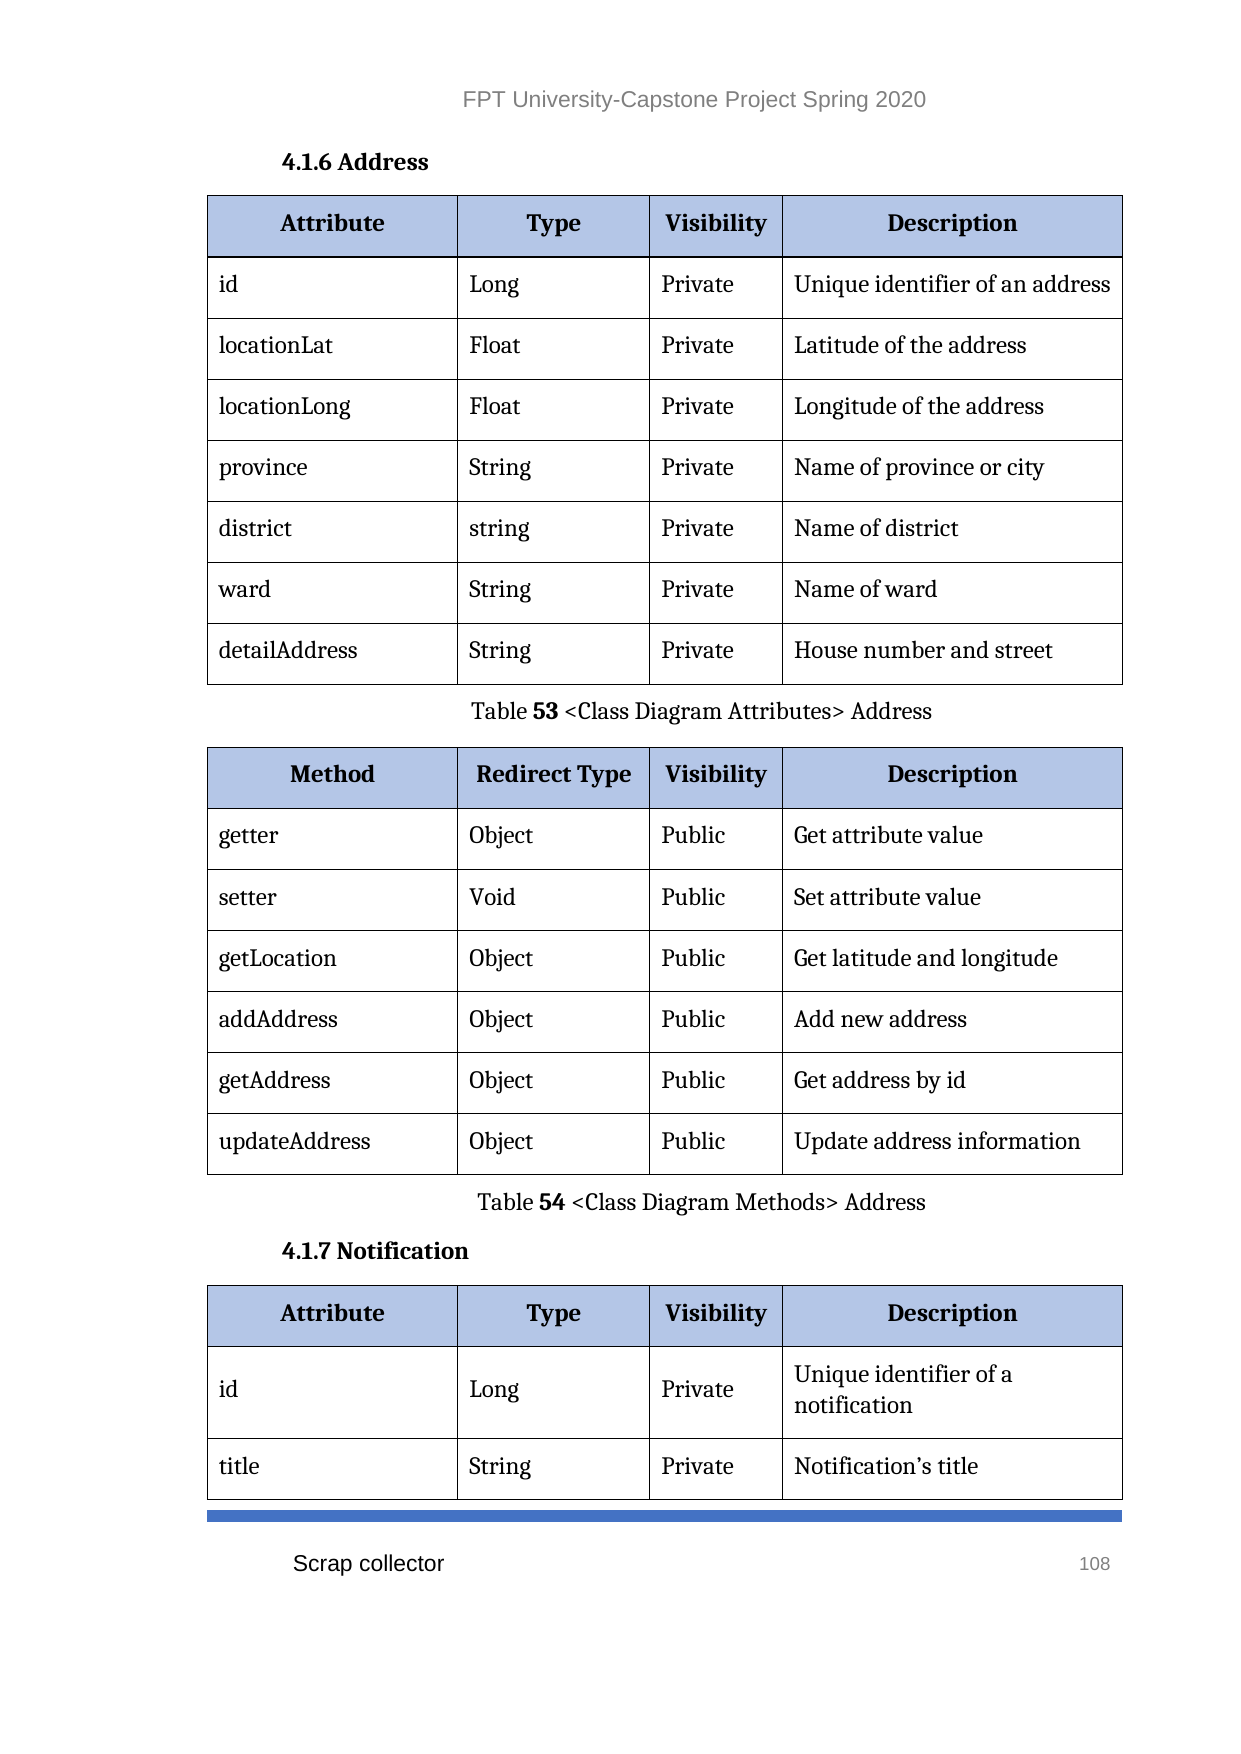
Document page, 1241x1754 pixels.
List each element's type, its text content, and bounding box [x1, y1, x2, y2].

table_cell Public [650, 1053, 782, 1113]
table_cell Add new address [783, 992, 1122, 1052]
table_cell locationLat [208, 319, 457, 378]
table_cell Private [650, 563, 782, 623]
table_cell Private [650, 319, 782, 378]
table_cell Object [458, 1053, 649, 1113]
table_cell ward [208, 563, 457, 623]
table_cell Longitude of the address [783, 380, 1122, 439]
table_cell Object [458, 809, 649, 869]
table_header Redirect Type [458, 748, 649, 808]
table_cell House number and street [783, 624, 1122, 684]
table_cell Void [458, 870, 649, 930]
table_cell Name of ward [783, 563, 1122, 623]
table_cell String [458, 563, 649, 623]
table_cell string [458, 502, 649, 562]
table_cell String [458, 441, 649, 501]
table_header Method [208, 748, 457, 808]
table_cell province [208, 441, 457, 501]
table_header Visibility [650, 196, 782, 256]
table_header Visibility [650, 1286, 782, 1346]
table_cell Float [458, 319, 649, 378]
text Table 53 <Class Diagram Attributes> Address [207, 697, 1122, 726]
table_cell Get address by id [783, 1053, 1122, 1113]
table_cell Private [650, 1439, 782, 1499]
table_cell Update address information [783, 1114, 1122, 1174]
table_cell Long [458, 1347, 649, 1438]
table_cell Public [650, 870, 782, 930]
table_cell district [208, 502, 457, 562]
table_cell Private [650, 502, 782, 562]
table_cell Private [650, 624, 782, 684]
table_cell Float [458, 380, 649, 439]
subtitle 4.1.6 Address [282, 148, 1122, 176]
table_cell title [208, 1439, 457, 1499]
table_header Type [458, 1286, 649, 1346]
table_cell Private [650, 441, 782, 501]
table_header Description [783, 1286, 1122, 1346]
table_cell Unique identifier of an address [783, 258, 1122, 317]
table_cell Long [458, 258, 649, 317]
table_cell Private [650, 258, 782, 317]
table_cell String [458, 1439, 649, 1499]
table_cell id [208, 258, 457, 317]
table_cell setter [208, 870, 457, 930]
table_cell Object [458, 931, 649, 991]
table_header Description [783, 748, 1122, 808]
table_cell Name of district [783, 502, 1122, 562]
table_cell Public [650, 809, 782, 869]
table_cell addAddress [208, 992, 457, 1052]
table_header Description [783, 196, 1122, 256]
table_cell getAddress [208, 1053, 457, 1113]
table_header Type [458, 196, 649, 256]
table_cell updateAddress [208, 1114, 457, 1174]
table_cell Latitude of the address [783, 319, 1122, 378]
table_cell Private [650, 380, 782, 439]
table_cell Public [650, 931, 782, 991]
table_cell Unique identifier of a notification [783, 1347, 1122, 1438]
table_cell Notification’s title [783, 1439, 1122, 1499]
subtitle 4.1.7 Notification [282, 1237, 1122, 1266]
table_cell Object [458, 992, 649, 1052]
table_cell Set attribute value [783, 870, 1122, 930]
table_cell locationLong [208, 380, 457, 439]
table_cell String [458, 624, 649, 684]
table_header Visibility [650, 748, 782, 808]
table_cell getter [208, 809, 457, 869]
text Table 54 <Class Diagram Methods> Address [207, 1188, 1122, 1216]
table_cell id [208, 1347, 457, 1438]
table_header Attribute [208, 196, 457, 256]
table_cell Private [650, 1347, 782, 1438]
table_cell Object [458, 1114, 649, 1174]
table_cell Public [650, 992, 782, 1052]
table_cell Name of province or city [783, 441, 1122, 501]
table_cell Get latitude and longitude [783, 931, 1122, 991]
table_header Attribute [208, 1286, 457, 1346]
table_cell getLocation [208, 931, 457, 991]
table_cell Public [650, 1114, 782, 1174]
table_cell detailAddress [208, 624, 457, 684]
table_cell Get attribute value [783, 809, 1122, 869]
